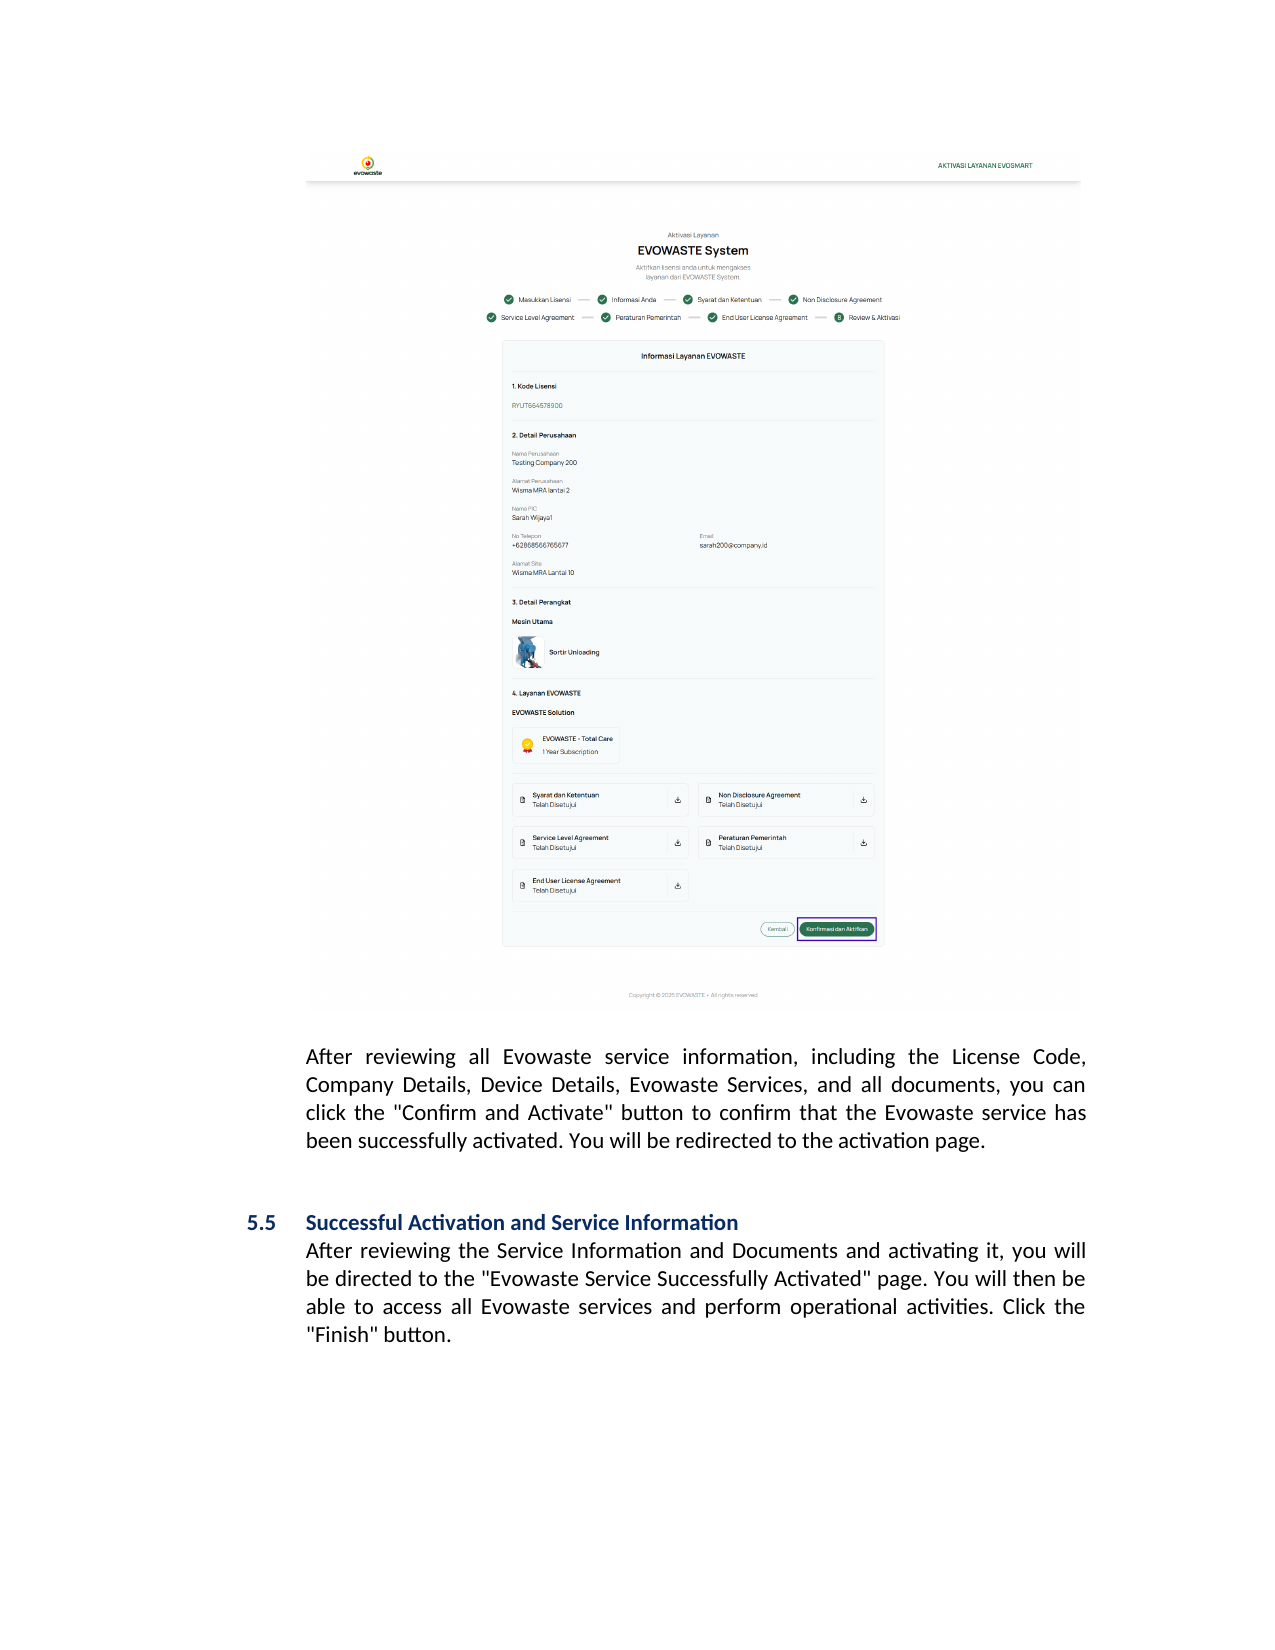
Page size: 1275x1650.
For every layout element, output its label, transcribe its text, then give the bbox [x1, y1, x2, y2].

picture [305, 150, 1081, 1011]
text 5.5 Successful Activation and Service Information [247, 1208, 1087, 1236]
text After reviewing the Service Information and Documents and activating it, you will be directed to the "Evowaste Service Successfully Activated" page. You will then be able to access all Evowaste services and perform operational activities. Click the "Finish" button. [306, 1236, 1087, 1348]
text After reviewing all Evowaste service information, including the License Code, Company Details, Device Details, Evowaste Services, and all documents, you can click the "Confirm and Activate" button to confirm that the Evowaste service has been successfully activated. You will be redirected to the activation page. [306, 1042, 1087, 1154]
